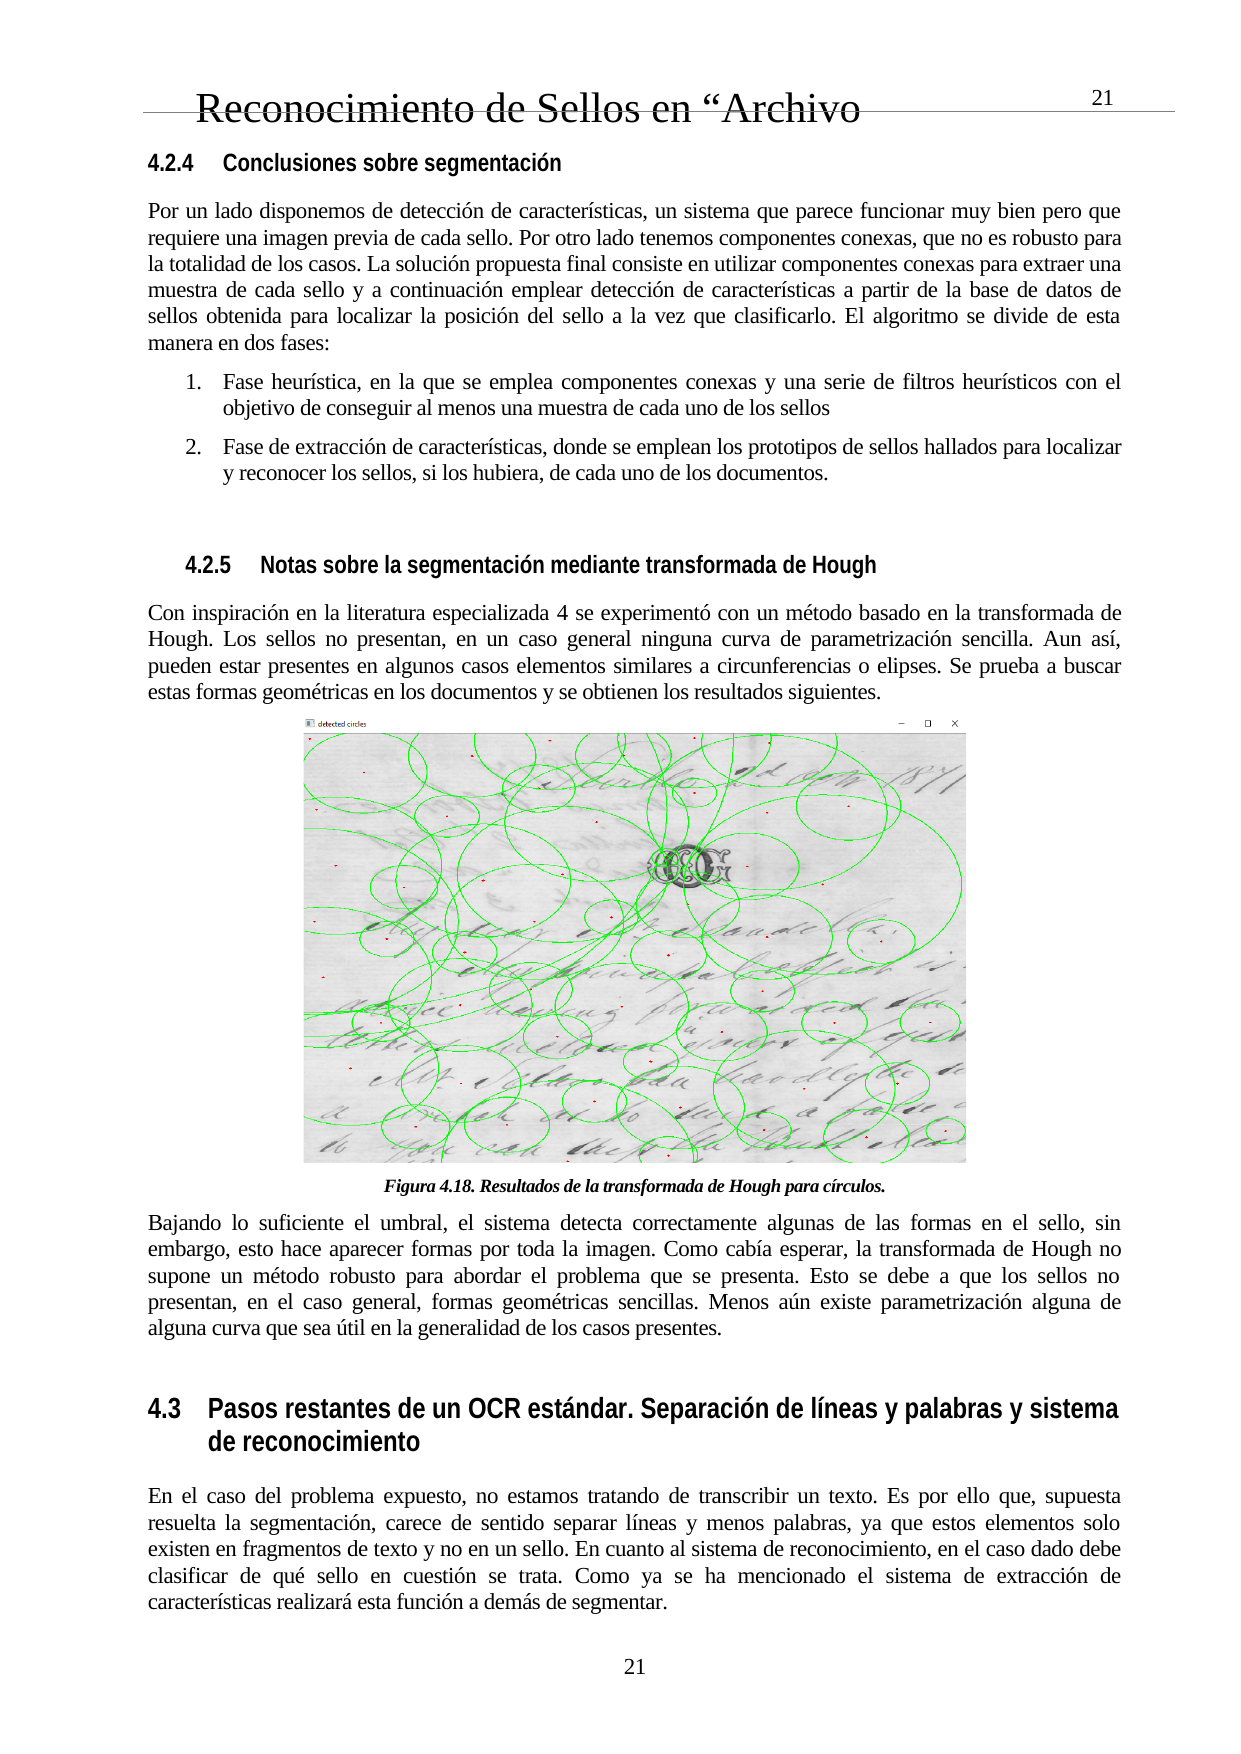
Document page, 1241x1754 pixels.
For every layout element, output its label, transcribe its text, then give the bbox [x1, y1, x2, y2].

text Figura 4.18. Resultados de la transformada de Hough para círculos. [148, 1175, 1122, 1196]
text Bajando lo suficiente el umbral, el sistema detecta correctamente algunas de las formas en el sello, sin embargo, esto hace aparecer formas por toda la imagen. Como cabía esperar, la transformada de Hough no supone un método robusto para abordar el problema que se presenta. Esto se debe a que los sellos no presentan, en el caso general, formas geométricas sencillas. Menos aún existe parametrización alguna de alguna curva que sea útil en la generalidad de los casos presentes. [148, 1209, 1122, 1341]
text Con inspiración en la literatura especializada se experimentó con un método basado en la transformada de Hough. Los sellos no presentan, en un caso general ninguna curva de parametrización sencilla. Aun así, pueden estar presentes en algunos casos elementos similares a circunferencias o elipses. Se prueba a buscar estas formas geométricas en los documentos y se obtienen los resultados siguientes. [148, 599, 1122, 704]
subtitle Notas sobre la segmentación mediante transformada de Hough [185, 549, 1122, 578]
text Por un lado disponemos de detección de características, un sistema que parece funcionar muy bien pero que requiere una imagen previa de cada sello. Por otro lado tenemos componentes conexas, que no es robusto para la totalidad de los casos. La solución propuesta final consiste en utilizar componentes conexas para extraer una muestra de cada sello y a continuación emplear detección de características a partir de la base de datos de sellos obtenida para localizar la posición del sello a la vez que clasificarlo. El algoritmo se divide de esta manera en dos fases: [148, 197, 1122, 355]
text En el caso del problema expuesto, no estamos tratando de transcribir un texto. Es por ello que, supuesta resuelta la segmentación, carece de sentido separar líneas y menos palabras, ya que estos elementos solo existen en fragmentos de texto y no en un sello. En cuanto al sistema de reconocimiento, en el caso dado debe clasificar de qué sello en cuestión se trata. Como ya se ha mencionado el sistema de extracción de características realizará esta función a demás de segmentar. [148, 1483, 1122, 1614]
subtitle Conclusiones sobre segmentación [148, 148, 1122, 176]
list Fase heurística, en la que se emplea componentes conexas y una serie de filtros heurísticos con el objetivo de conseguir al menos una muestra de cada uno de los sellos [185, 368, 1122, 421]
subtitle Pasos restantes de un OCR estándar. Separación de líneas y palabras y sistema de reconocimiento [148, 1391, 1122, 1458]
list Fase de extracción de características, donde se emplean los prototipos de sellos hallados para localizar y reconocer los sellos, si los hubiera, de cada uno de los documentos. [185, 433, 1122, 486]
picture [303, 717, 967, 1163]
